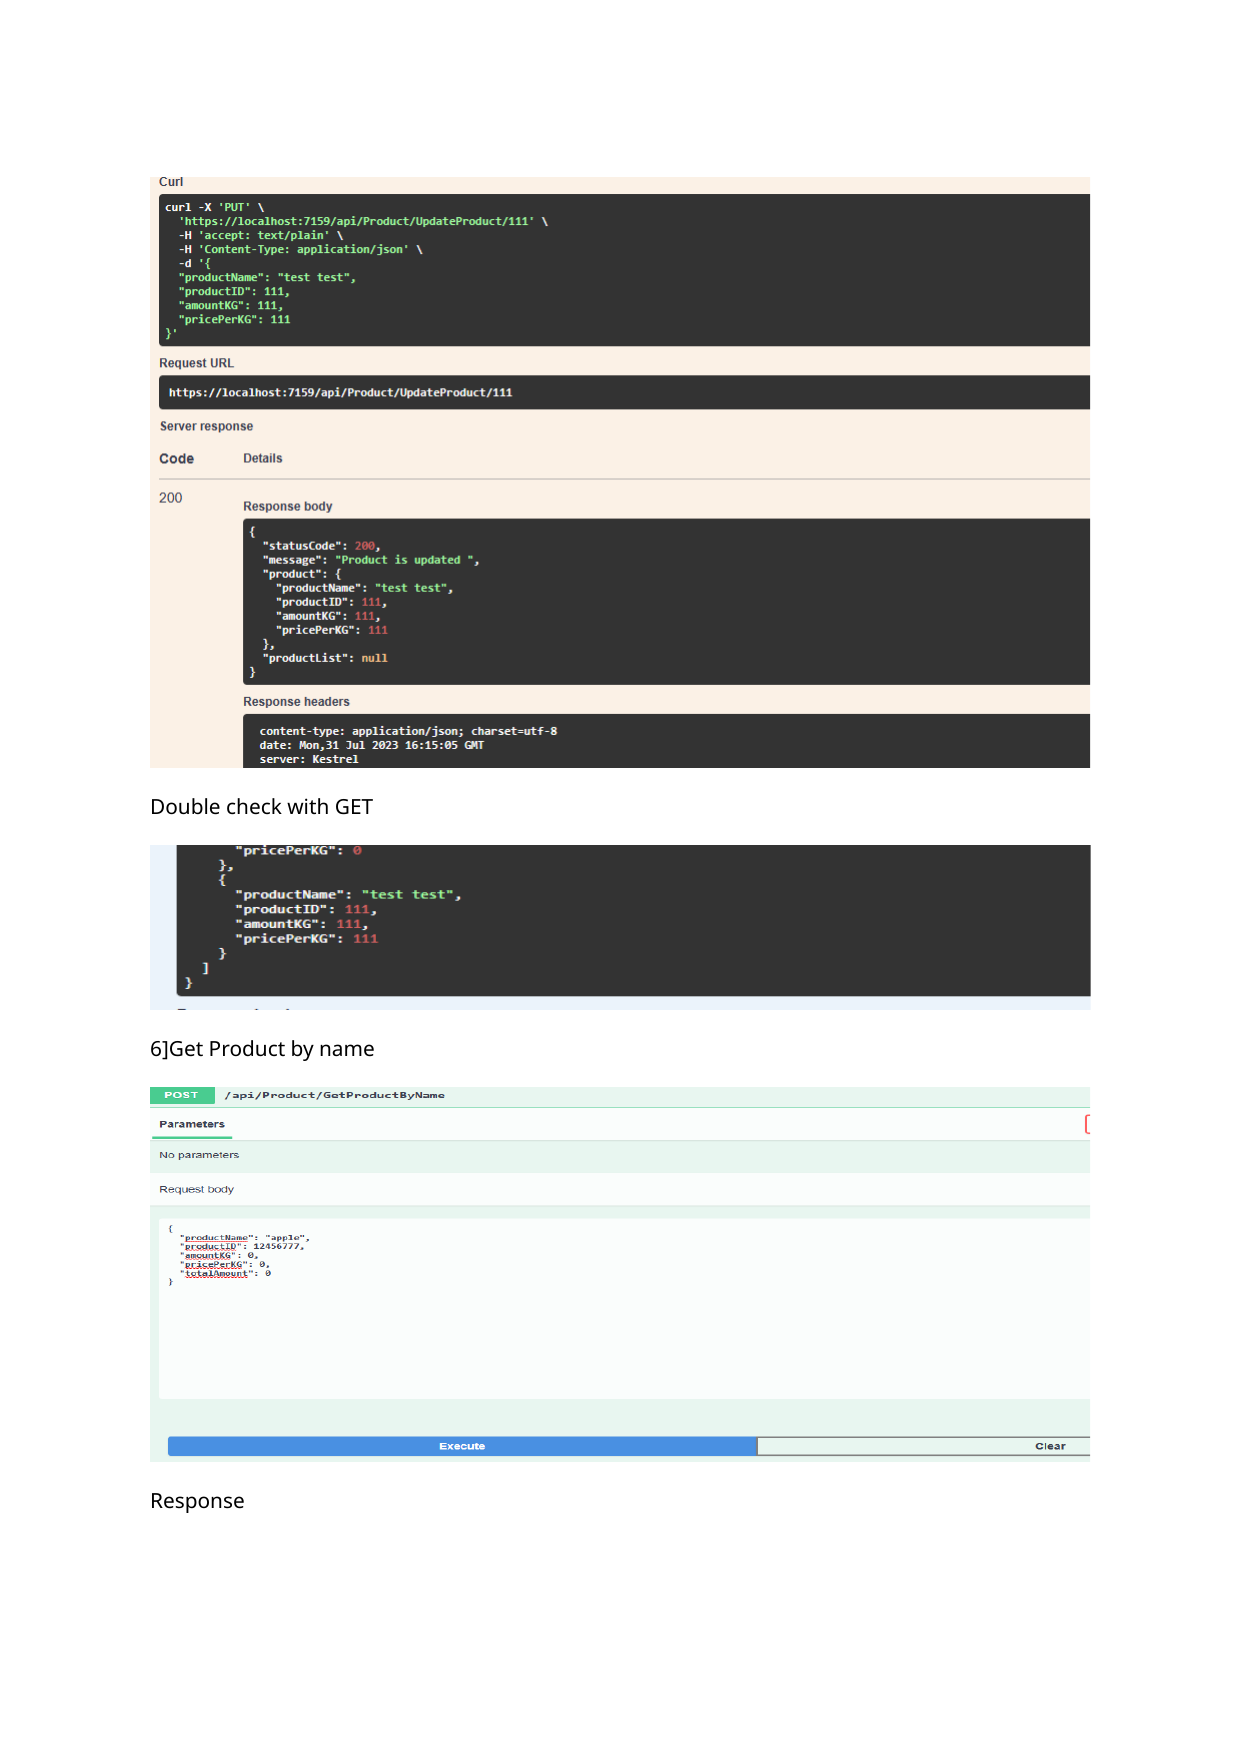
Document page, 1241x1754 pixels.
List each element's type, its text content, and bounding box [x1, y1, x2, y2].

picture [150, 177, 1091, 768]
text Double check with GET [150, 792, 1090, 821]
picture [150, 1087, 1091, 1462]
picture [150, 845, 1091, 1010]
text 6]Get Product by name [150, 1034, 1090, 1063]
text Response [150, 1487, 1090, 1515]
